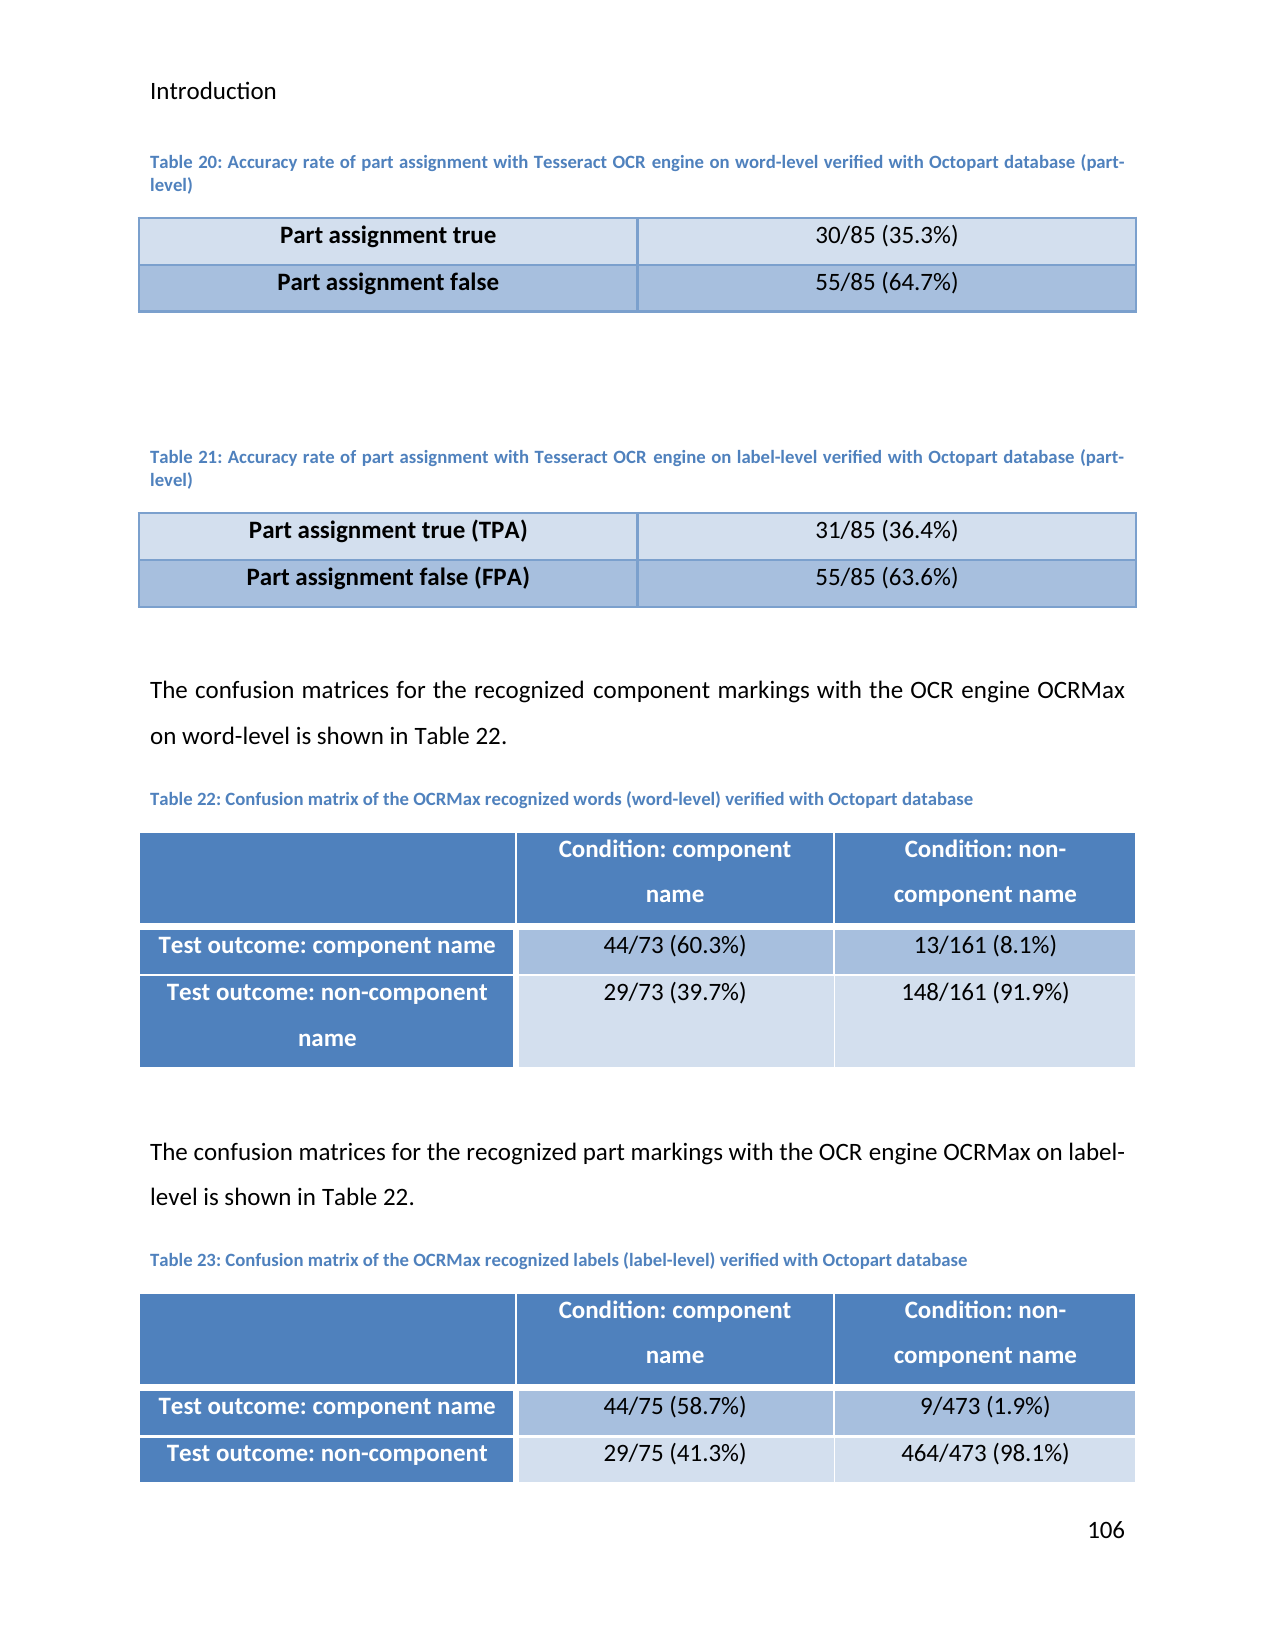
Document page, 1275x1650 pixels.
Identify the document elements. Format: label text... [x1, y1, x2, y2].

table_header Condition: non-component name [835, 833, 1135, 923]
table_cell 55/85 (64.7%) [639, 266, 1135, 310]
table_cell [140, 1438, 513, 1482]
table_header Condition: non-component name [835, 1294, 1135, 1384]
table_cell 464/473 (98.1%) [835, 1438, 1135, 1482]
table_cell 29/75 (41.3%) [519, 1438, 834, 1482]
table_cell 148/161 (91.9%) [835, 976, 1135, 1067]
table_header [140, 1294, 515, 1384]
table_cell 44/73 (60.3%) [519, 930, 833, 974]
table_cell Part assignment false (FPA) [140, 561, 636, 606]
table_header 30/85 (35.3%) [639, 219, 1135, 263]
text The confusion matrices for the recognized part markings with the OCR engine OCRMax on label-level is shown in Table 22. [150, 1136, 1125, 1212]
table_header Part assignment true [140, 219, 636, 263]
table_cell Test outcome: non-component name [140, 976, 513, 1067]
table_cell 13/161 (8.1%) [835, 930, 1135, 974]
table_cell 29/73 (39.7%) [519, 976, 834, 1067]
table_cell 55/85 (63.6%) [639, 561, 1135, 606]
table_header 31/85 (36.4%) [639, 514, 1135, 559]
table_cell Test outcome: component name [140, 930, 513, 974]
table_header Part assignment true (TPA) [140, 514, 636, 559]
table_header Condition: component name [517, 833, 833, 923]
table_cell 44/75 (58.7%) [519, 1391, 833, 1435]
table_cell Test outcome: component name [140, 1391, 513, 1435]
table_header [140, 833, 515, 923]
table_cell Part assignment false [140, 266, 636, 310]
table_header Condition: component name [517, 1294, 833, 1384]
table_cell 9/473 (1.9%) [835, 1391, 1135, 1435]
text The confusion matrices for the recognized component markings with the OCR engine OCRMax on word-level is shown in Table 22. [150, 675, 1125, 751]
